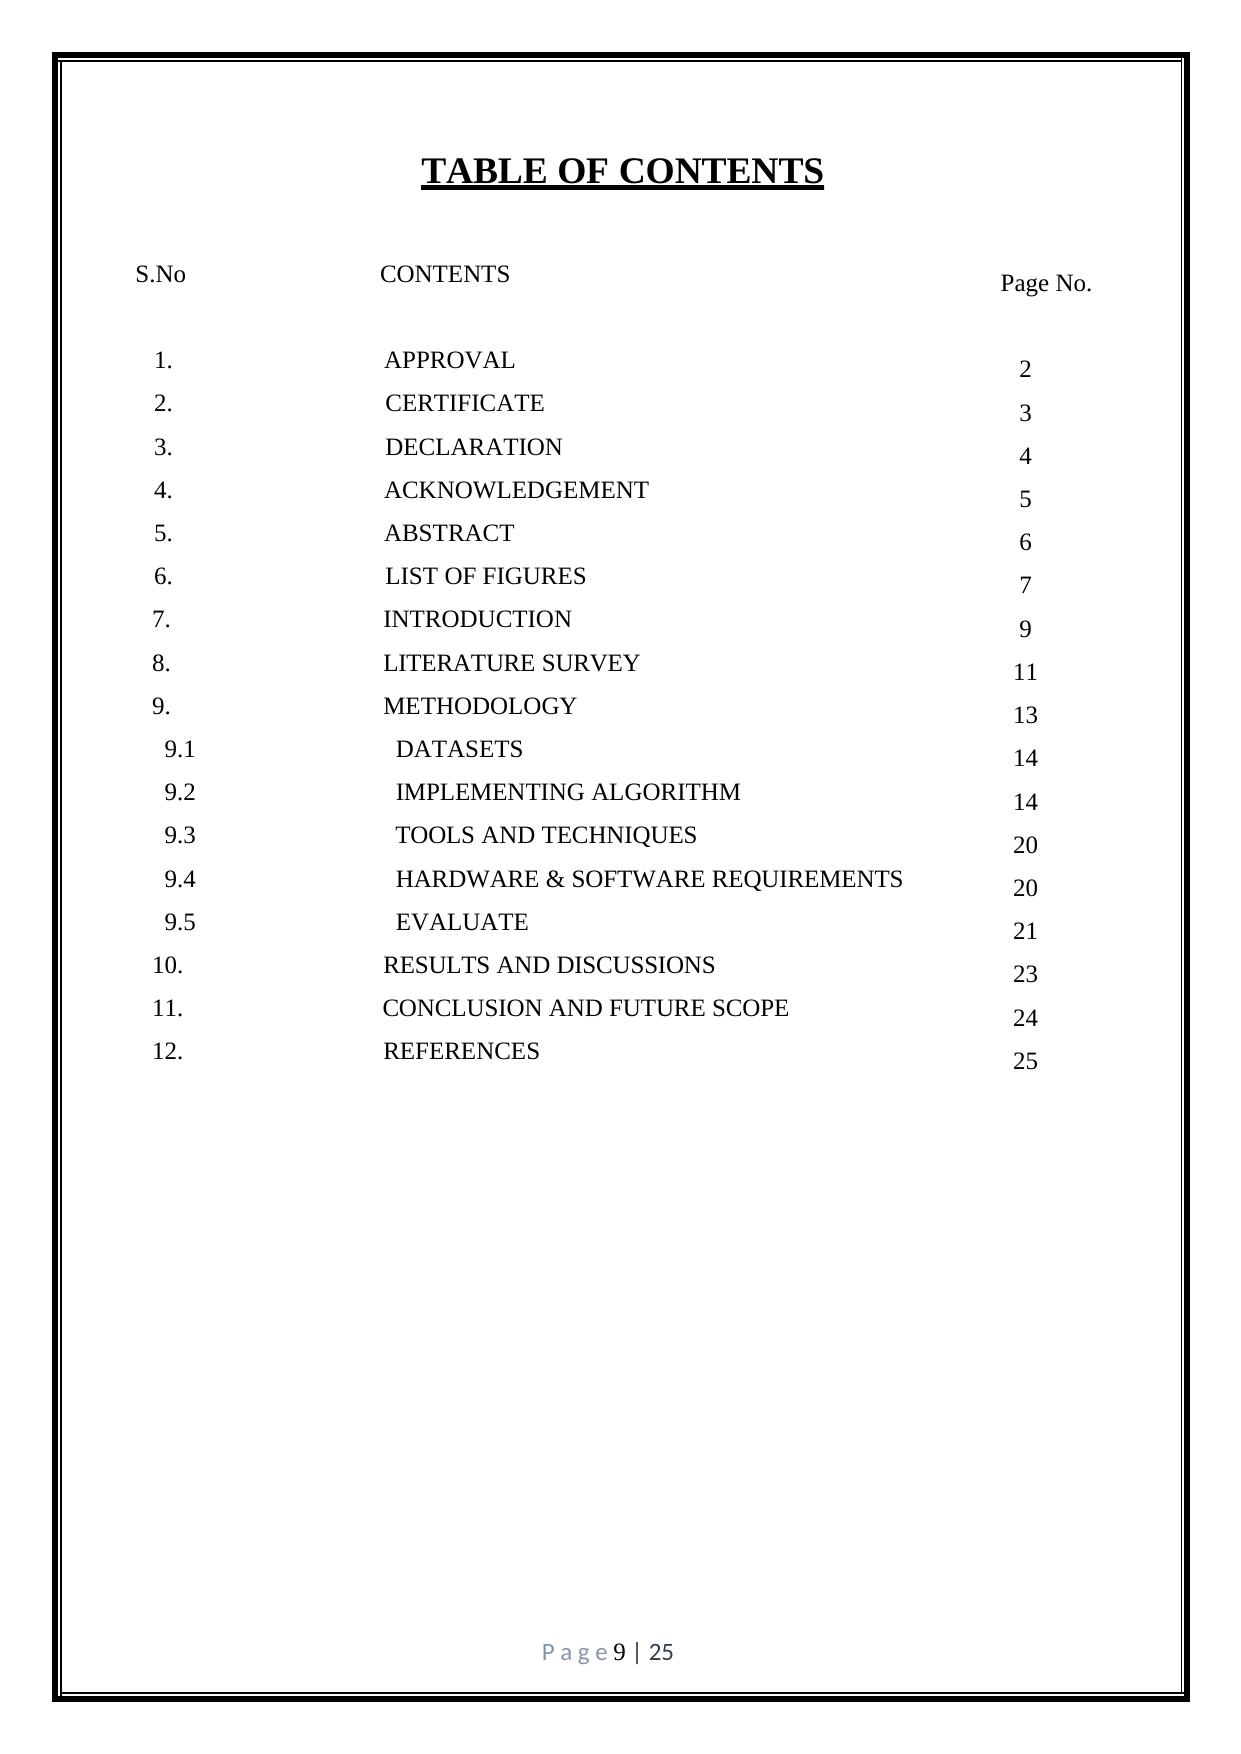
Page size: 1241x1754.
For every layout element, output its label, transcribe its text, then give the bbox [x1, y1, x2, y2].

text 3 [1019, 398, 1178, 426]
text 13 [1013, 700, 1178, 729]
list LIST OF FIGURES [154, 561, 905, 590]
list RESULTS AND DISCUSSIONS [152, 950, 905, 979]
text 14 [1013, 787, 1178, 815]
text 14 [1013, 743, 1178, 772]
text 20 [1013, 830, 1178, 858]
text 9 [1019, 614, 1178, 642]
text Page No. [1000, 268, 1178, 297]
list LITERATURE SURVEY [152, 648, 905, 676]
list TOOLS AND TECHNIQUES [164, 820, 905, 849]
list ACKNOWLEDGEMENT [154, 475, 905, 503]
text 7 [1019, 571, 1178, 599]
subtitle TABLE OF CONTENTS [78, 148, 1167, 191]
list APPROVAL [154, 345, 905, 374]
text 11 [1013, 657, 1178, 686]
list DATASETS [164, 734, 905, 763]
list METHODOLOGY [152, 691, 905, 719]
text 20 [1013, 873, 1178, 902]
list CERTIFICATE [154, 388, 905, 417]
text 2 [1019, 354, 1178, 383]
list CONCLUSION AND FUTURE SCOPE [152, 993, 905, 1022]
list ABSTRACT [154, 518, 905, 547]
list EVALUATE [164, 907, 905, 936]
list INTRODUCTION [152, 604, 905, 633]
text 6 [1019, 527, 1178, 556]
text 21 [1013, 916, 1178, 945]
text 25 [1013, 1046, 1178, 1074]
list IMPLEMENTING ALGORITHM [164, 777, 905, 806]
text 4 [1019, 441, 1178, 470]
text 23 [1013, 959, 1178, 988]
text 24 [1013, 1003, 1178, 1031]
text 5 [1019, 484, 1178, 513]
list REFERENCES [152, 1036, 905, 1065]
list DECLARATION [154, 432, 905, 460]
text S.No CONTENTS [135, 259, 905, 287]
list HARDWARE & SOFTWARE REQUIREMENTS [164, 864, 905, 892]
